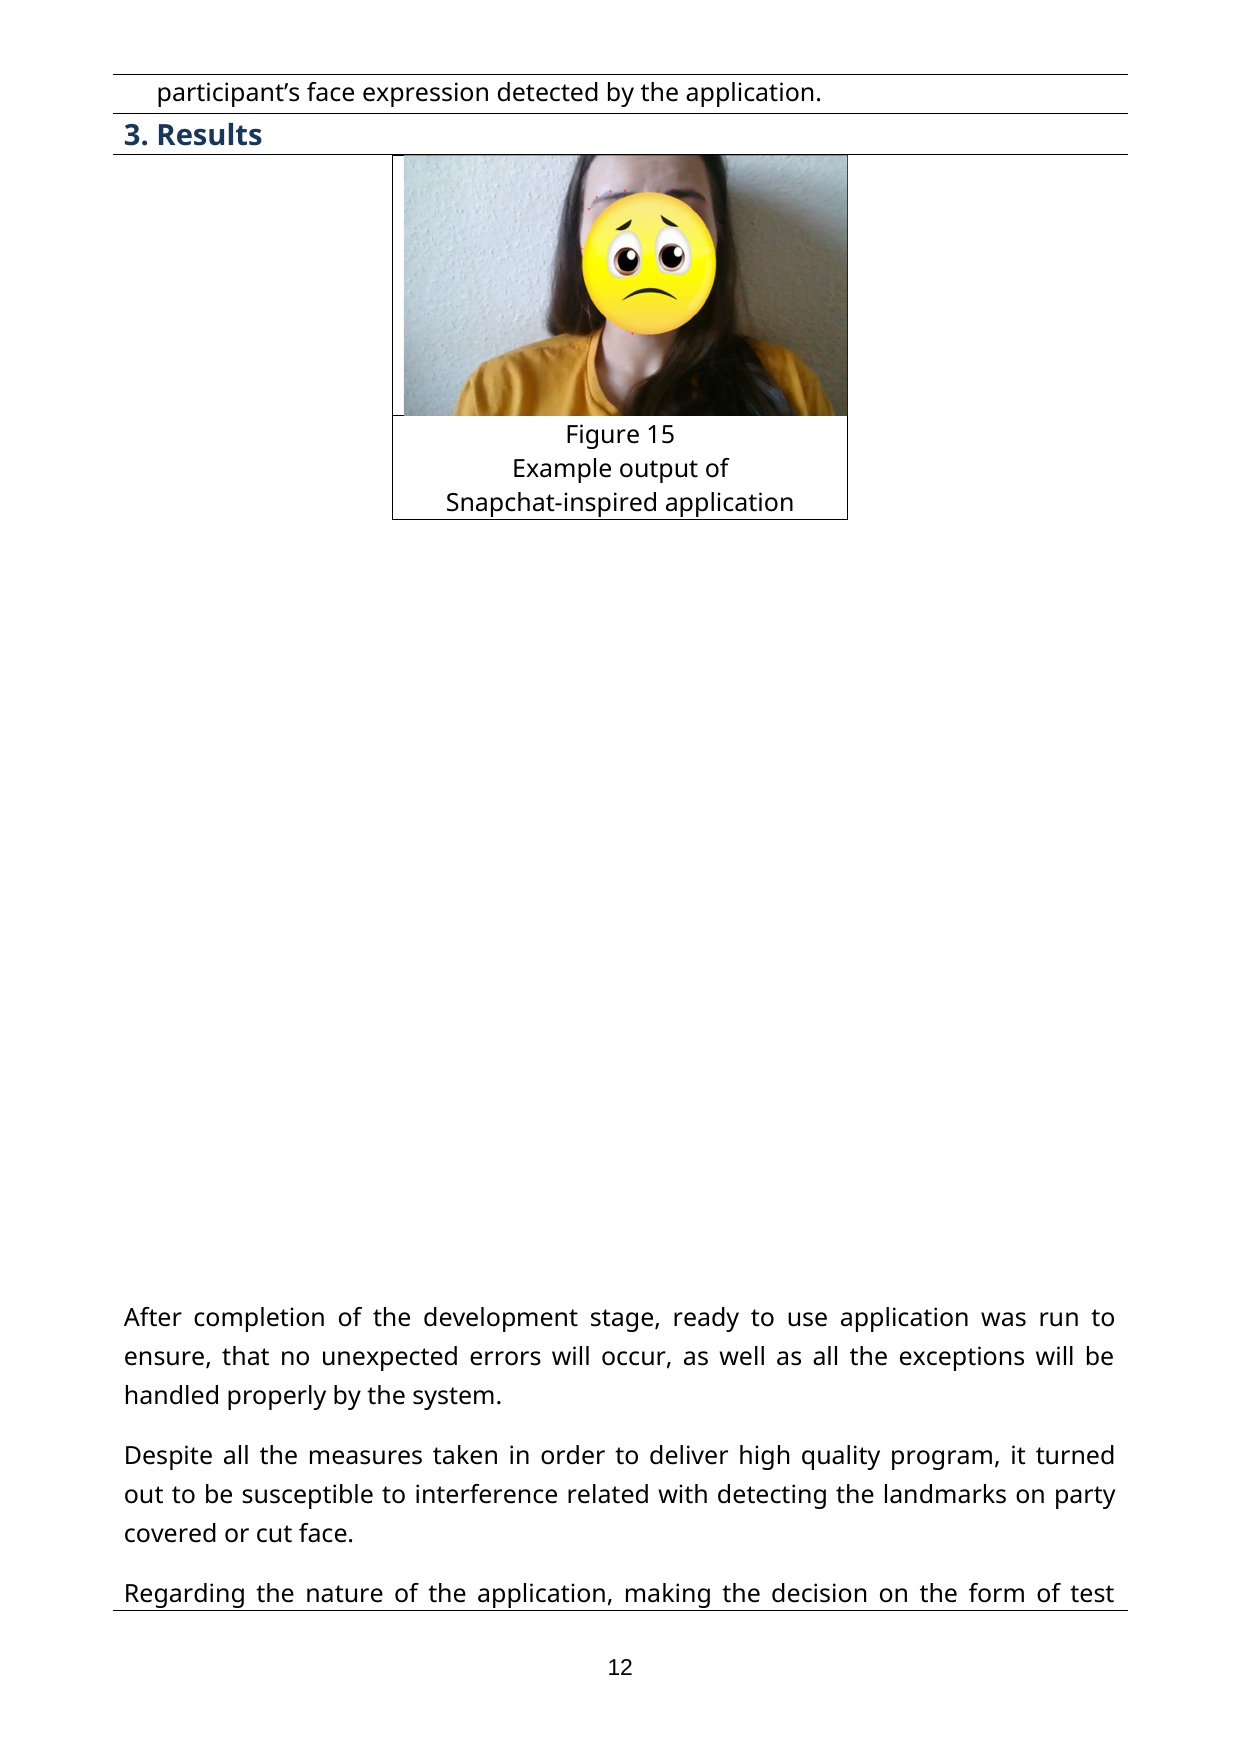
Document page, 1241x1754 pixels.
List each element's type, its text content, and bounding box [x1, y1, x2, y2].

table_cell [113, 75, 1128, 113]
table_cell 3. Results [113, 114, 1128, 153]
picture [403, 155, 848, 416]
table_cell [113, 155, 1128, 1610]
